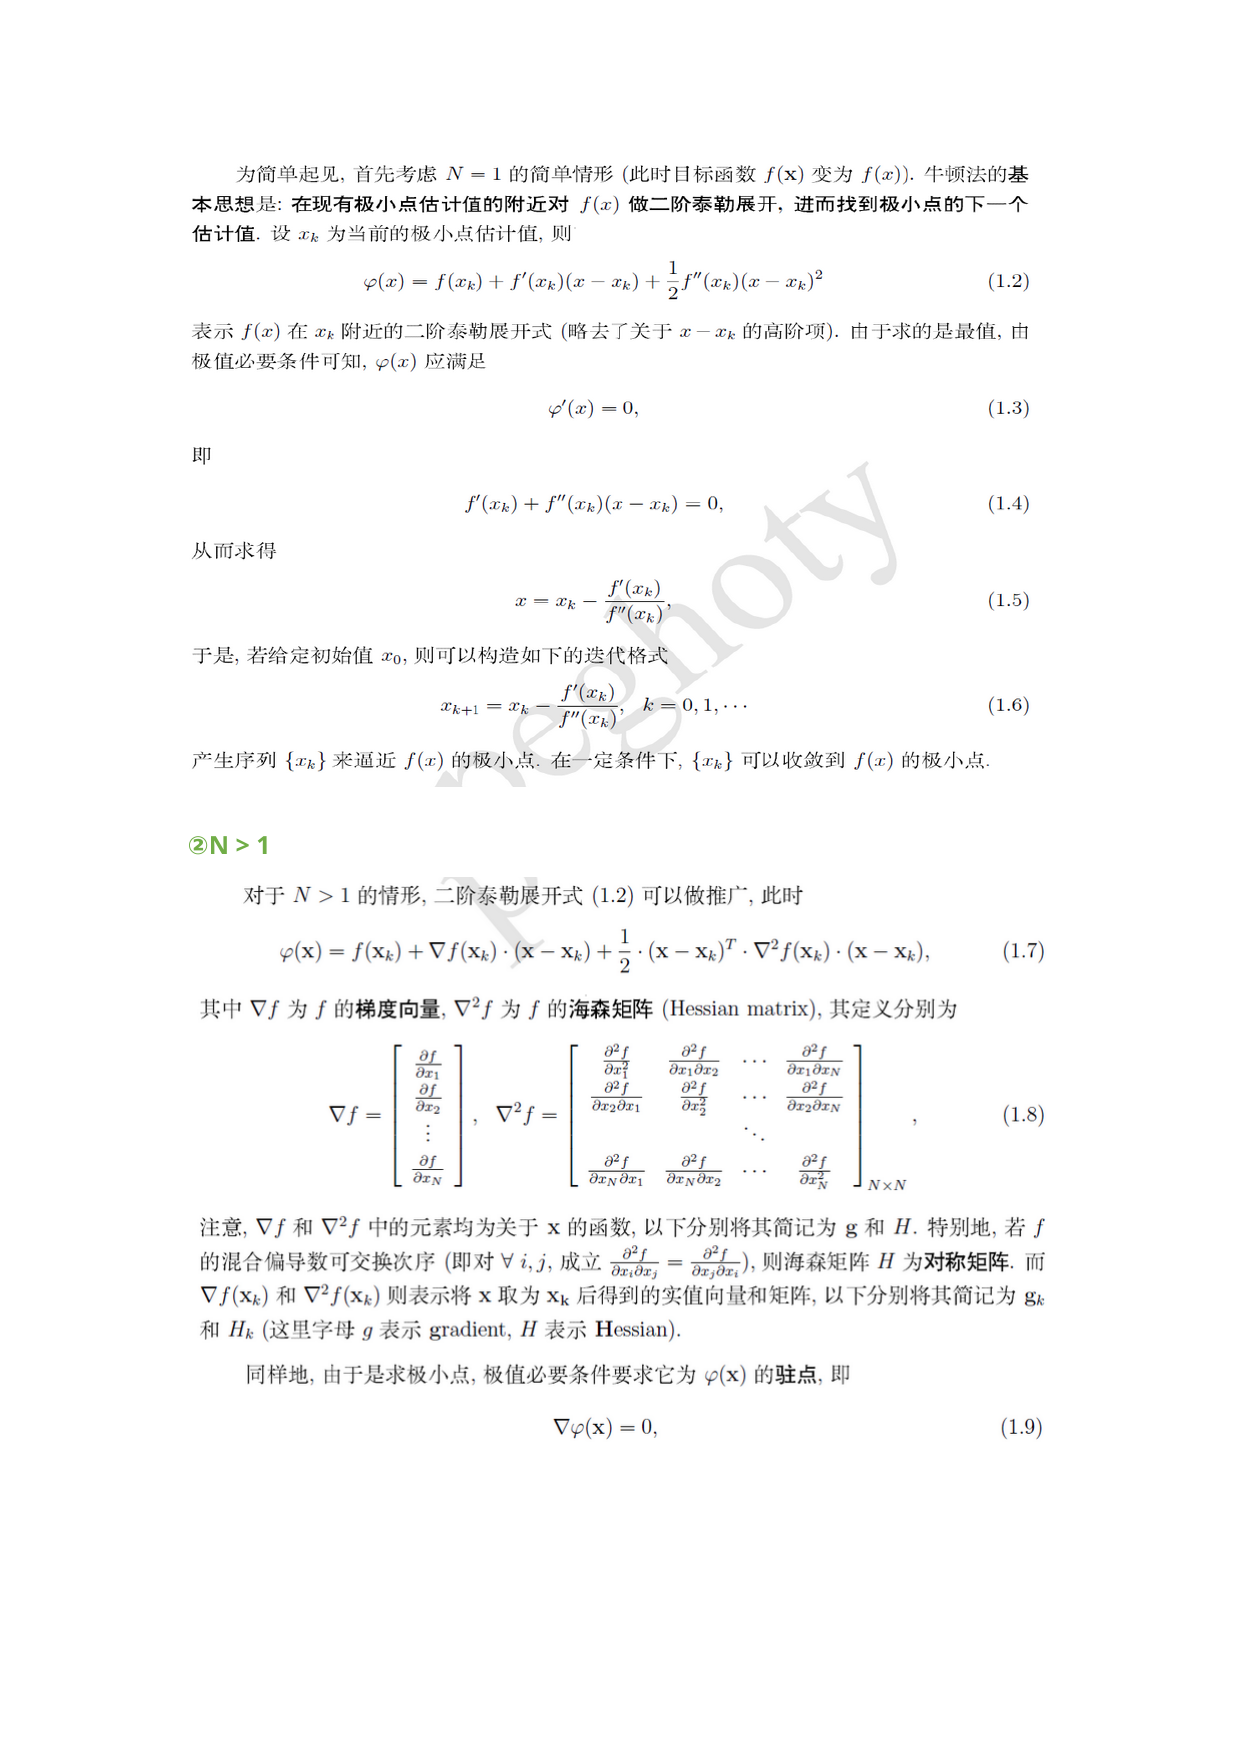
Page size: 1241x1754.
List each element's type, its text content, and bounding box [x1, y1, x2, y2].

picture [187, 162, 1052, 787]
picture [187, 877, 1052, 1453]
text ②N > 1 [187, 812, 1053, 877]
